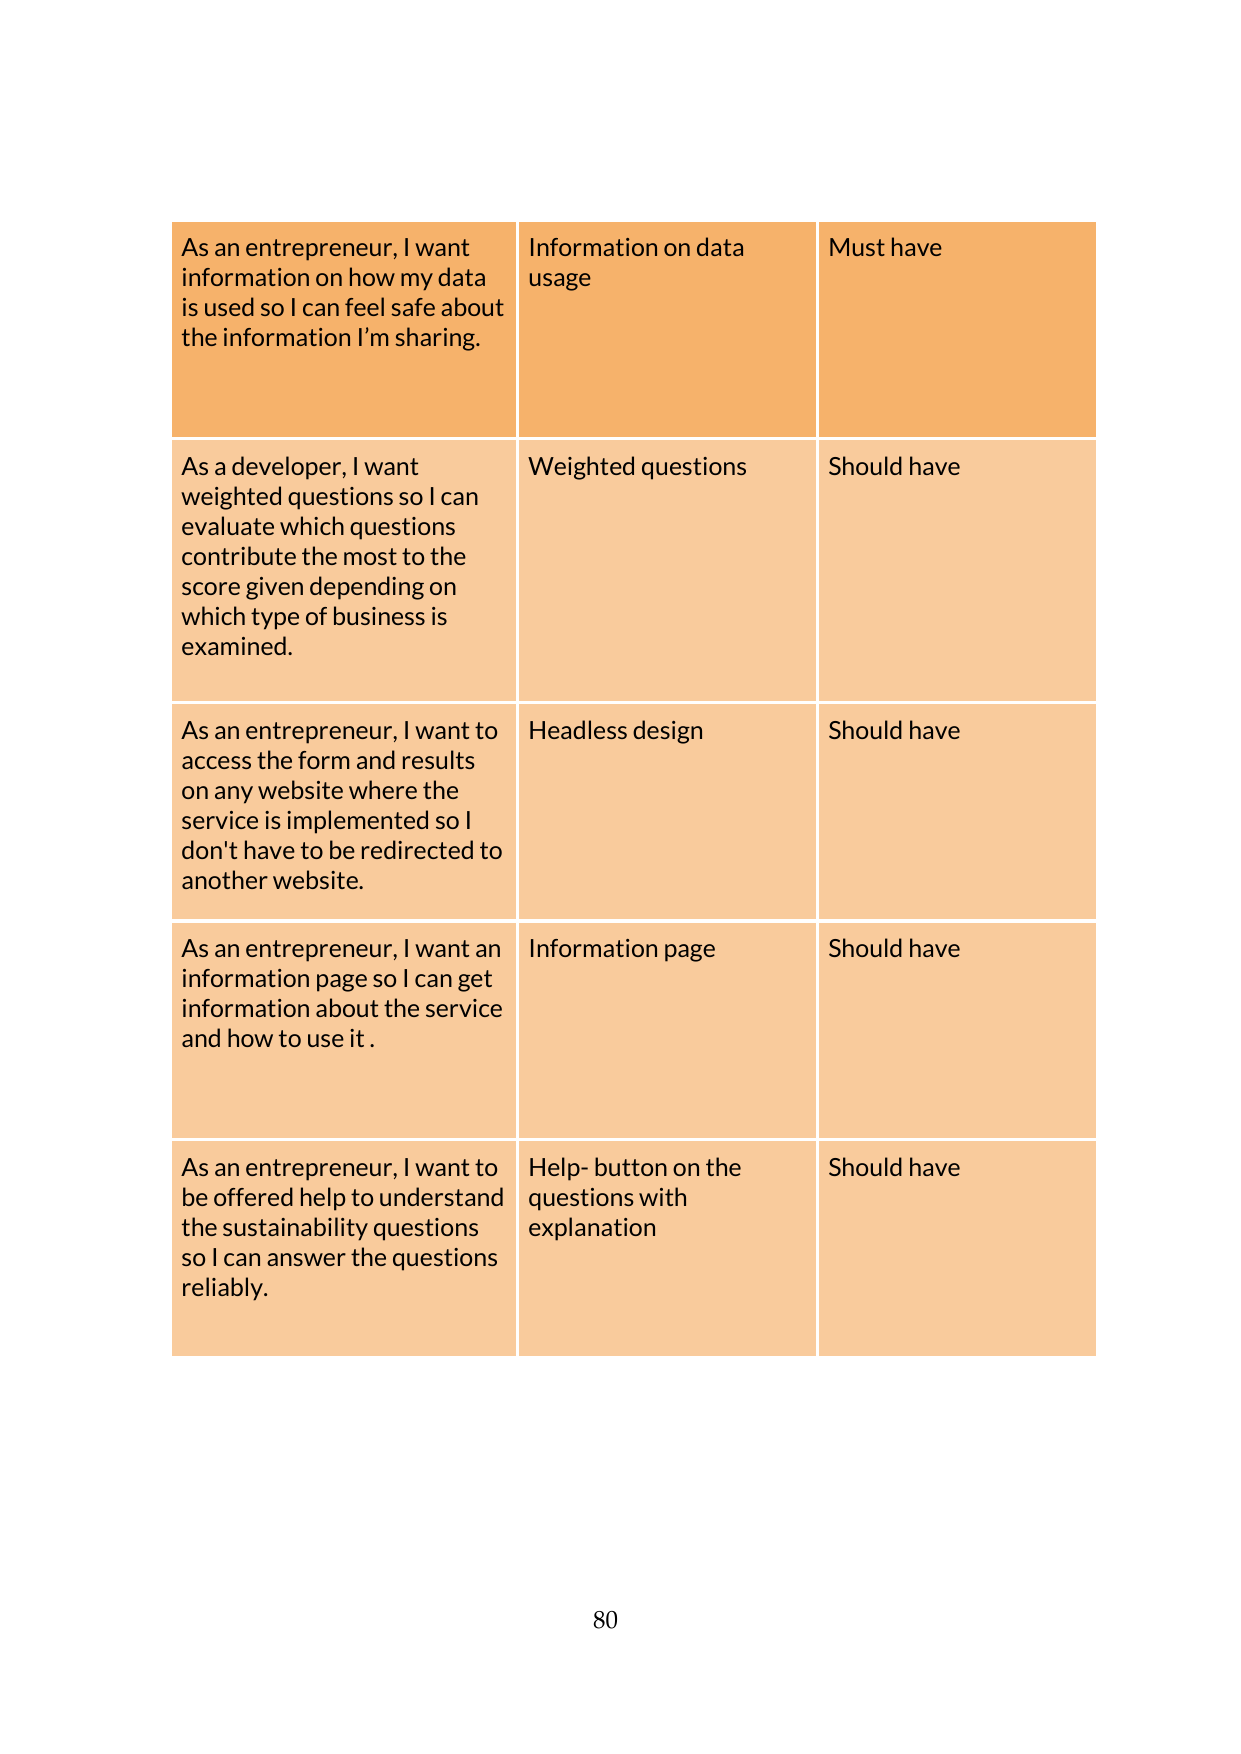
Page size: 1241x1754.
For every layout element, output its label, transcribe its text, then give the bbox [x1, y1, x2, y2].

table_cell Information page [519, 923, 816, 1138]
table_cell As an entrepreneur, I want an information page so I can get information about the service and how to use it . [172, 923, 516, 1138]
table_cell As an entrepreneur, I want information on how my data is used so I can feel safe about the information I’m sharing. [172, 222, 516, 437]
table_cell Should have [819, 1141, 1096, 1356]
table_cell As an entrepreneur, I want to be offered help to understand the sustainability questions so I can answer the questions reliably. [172, 1141, 516, 1356]
table_cell Must have [819, 222, 1096, 437]
table_cell Information on data usage [519, 222, 816, 437]
table_cell Should have [819, 704, 1096, 919]
table_cell Should have [819, 440, 1096, 701]
table_cell Weighted questions [519, 440, 816, 701]
table_cell As an entrepreneur, I want to access the form and results on any website where the service is implemented so I don't have to be redirected to another website. [172, 704, 516, 919]
table_cell Headless design [519, 704, 816, 919]
table_cell As a developer, I want weighted questions so I can evaluate which questions contribute the most to the score given depending on which type of business is examined. [172, 440, 516, 701]
table_cell Should have [819, 923, 1096, 1138]
table_cell Help- button on the questions with explanation [519, 1141, 816, 1356]
